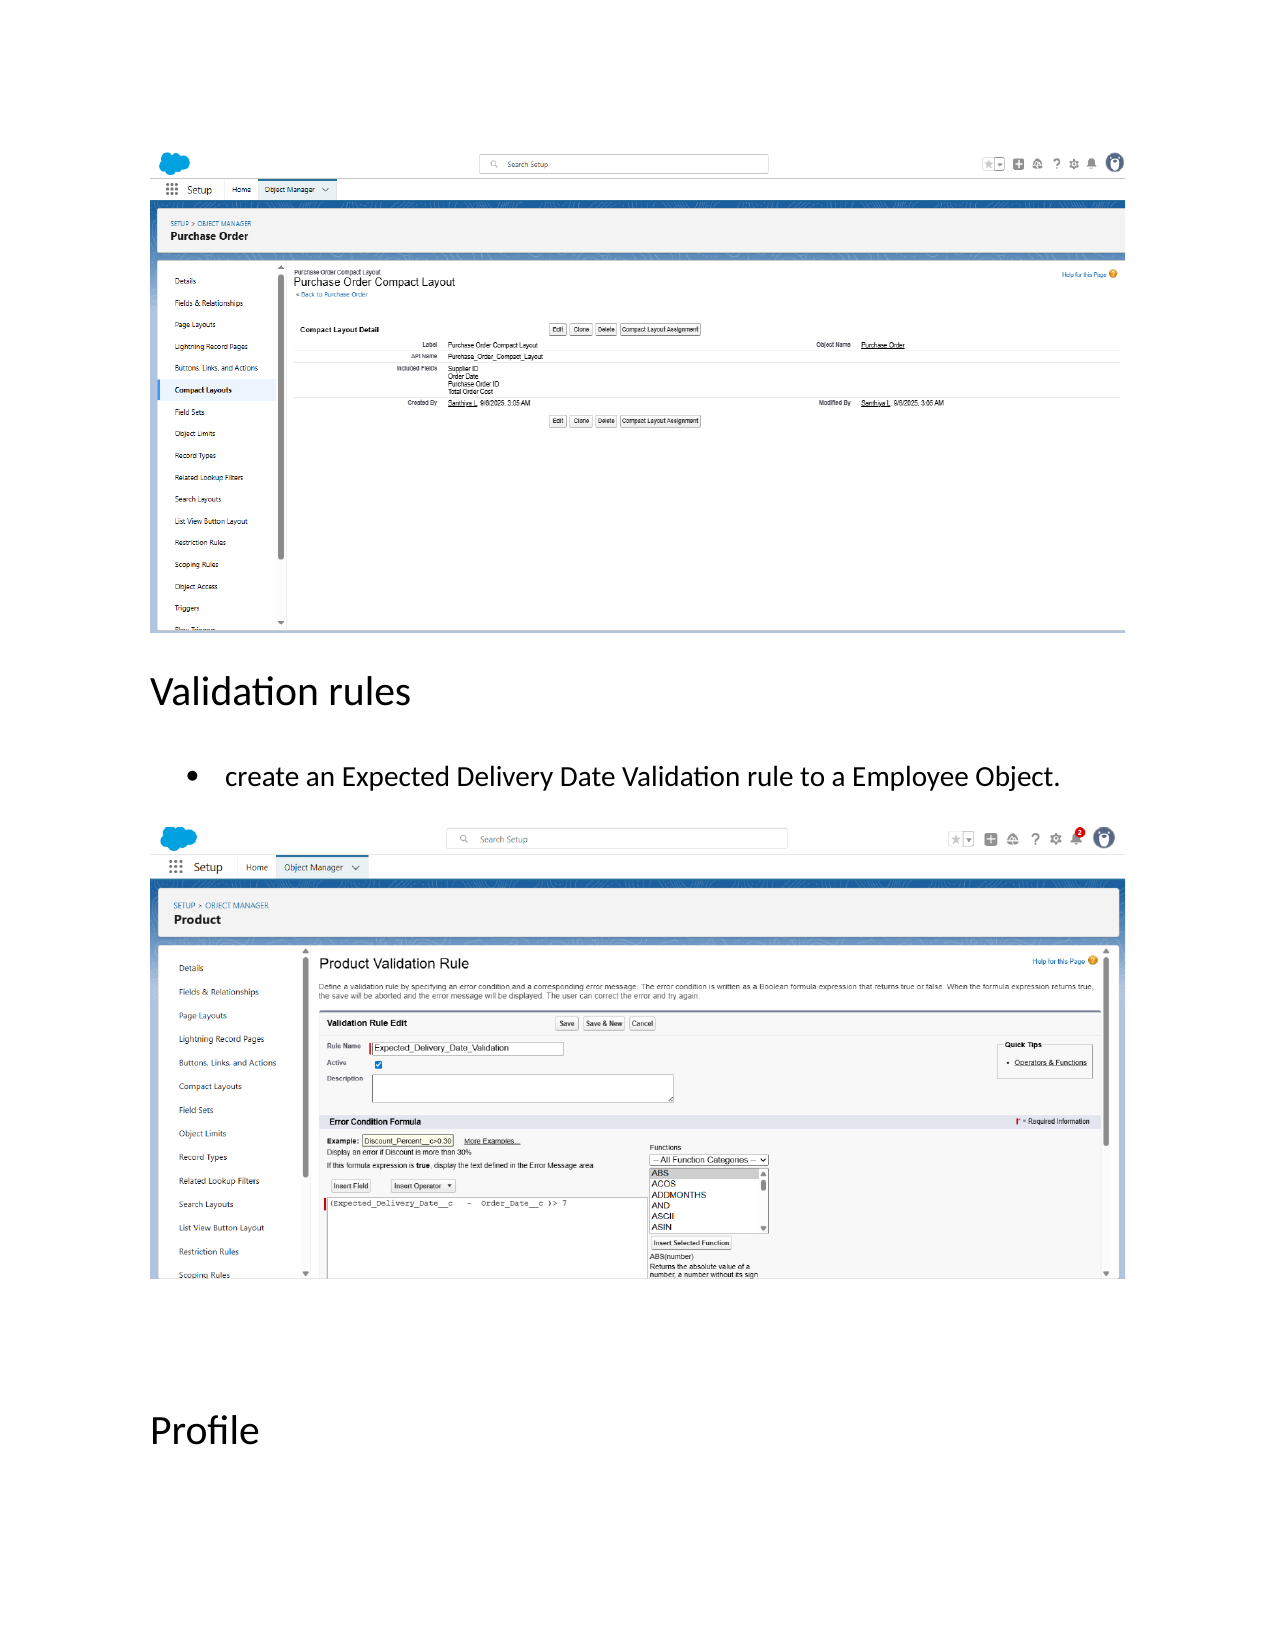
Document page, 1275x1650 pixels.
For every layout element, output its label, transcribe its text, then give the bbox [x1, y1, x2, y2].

picture [150, 827, 1125, 1279]
list create an Expected Delivery Date Validation rule to a Employee Object. [187, 758, 1125, 793]
picture [150, 150, 1125, 633]
text Validation rules [150, 665, 1125, 716]
text Profile [150, 1404, 1125, 1454]
